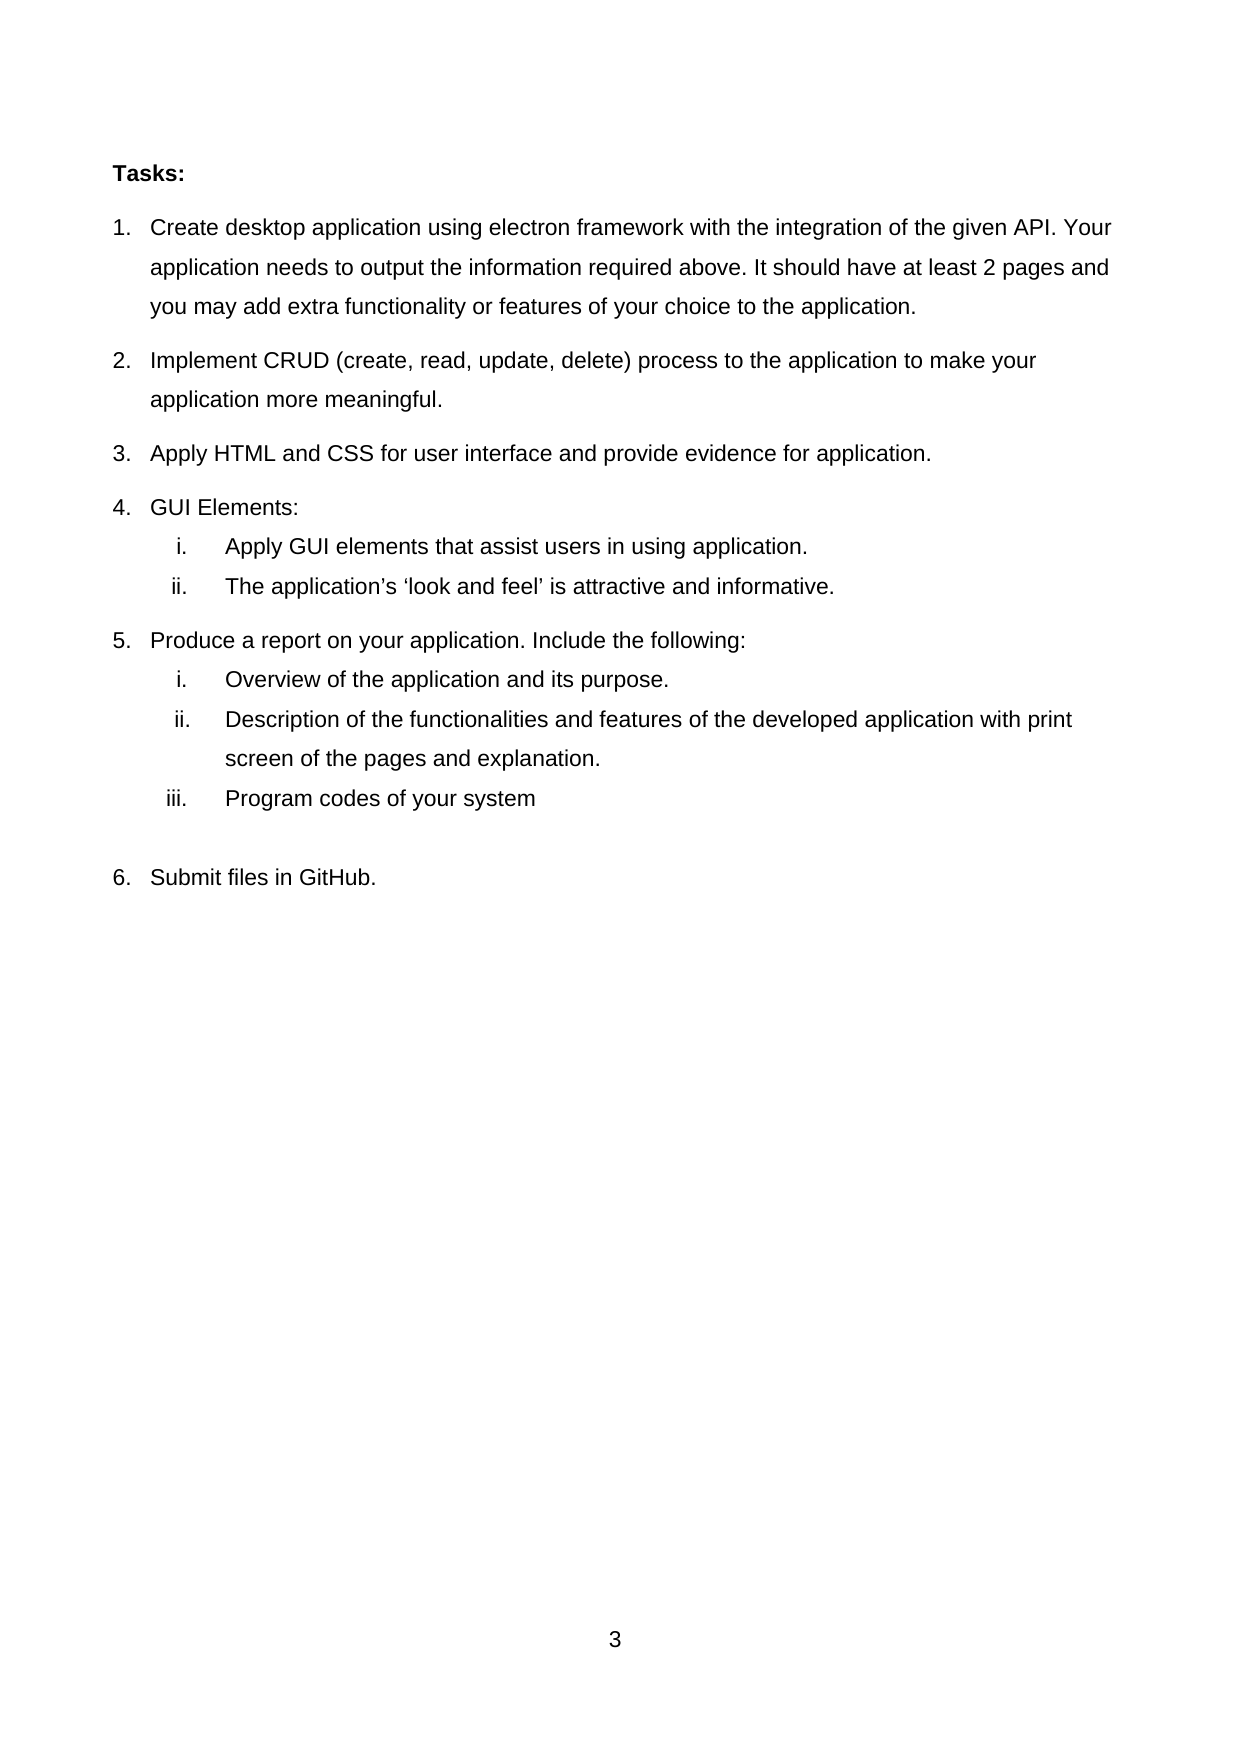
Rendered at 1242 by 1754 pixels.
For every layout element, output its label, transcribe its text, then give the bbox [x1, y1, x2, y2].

list Apply HTML and CSS for user interface and provide evidence for application. [112, 440, 1134, 466]
list Produce a report on your application. Include the following: [112, 627, 1134, 653]
text Tasks: [112, 160, 1134, 187]
list The application’s ‘look and feel’ is attractive and informative. [187, 573, 1134, 599]
list GUI Elements: [112, 494, 1134, 520]
list Apply GUI elements that assist users in using application. [187, 533, 1134, 560]
list Submit files in GitHub. [112, 863, 1134, 890]
list Create desktop application using electron framework with the integration of the given API. Your application needs to output the information required above. It should have at least 2 pages and you may add extra functionality or features of your choice to the application. [112, 214, 1134, 319]
list Program codes of your system [187, 784, 1134, 811]
list Implement CRUD (create, read, update, delete) process to the application to make your application more meaningful. [112, 347, 1134, 413]
list Description of the functionalities and features of the developed application with print screen of the pages and explanation. [191, 706, 1134, 771]
list Overview of the application and its purpose. [187, 666, 1134, 692]
